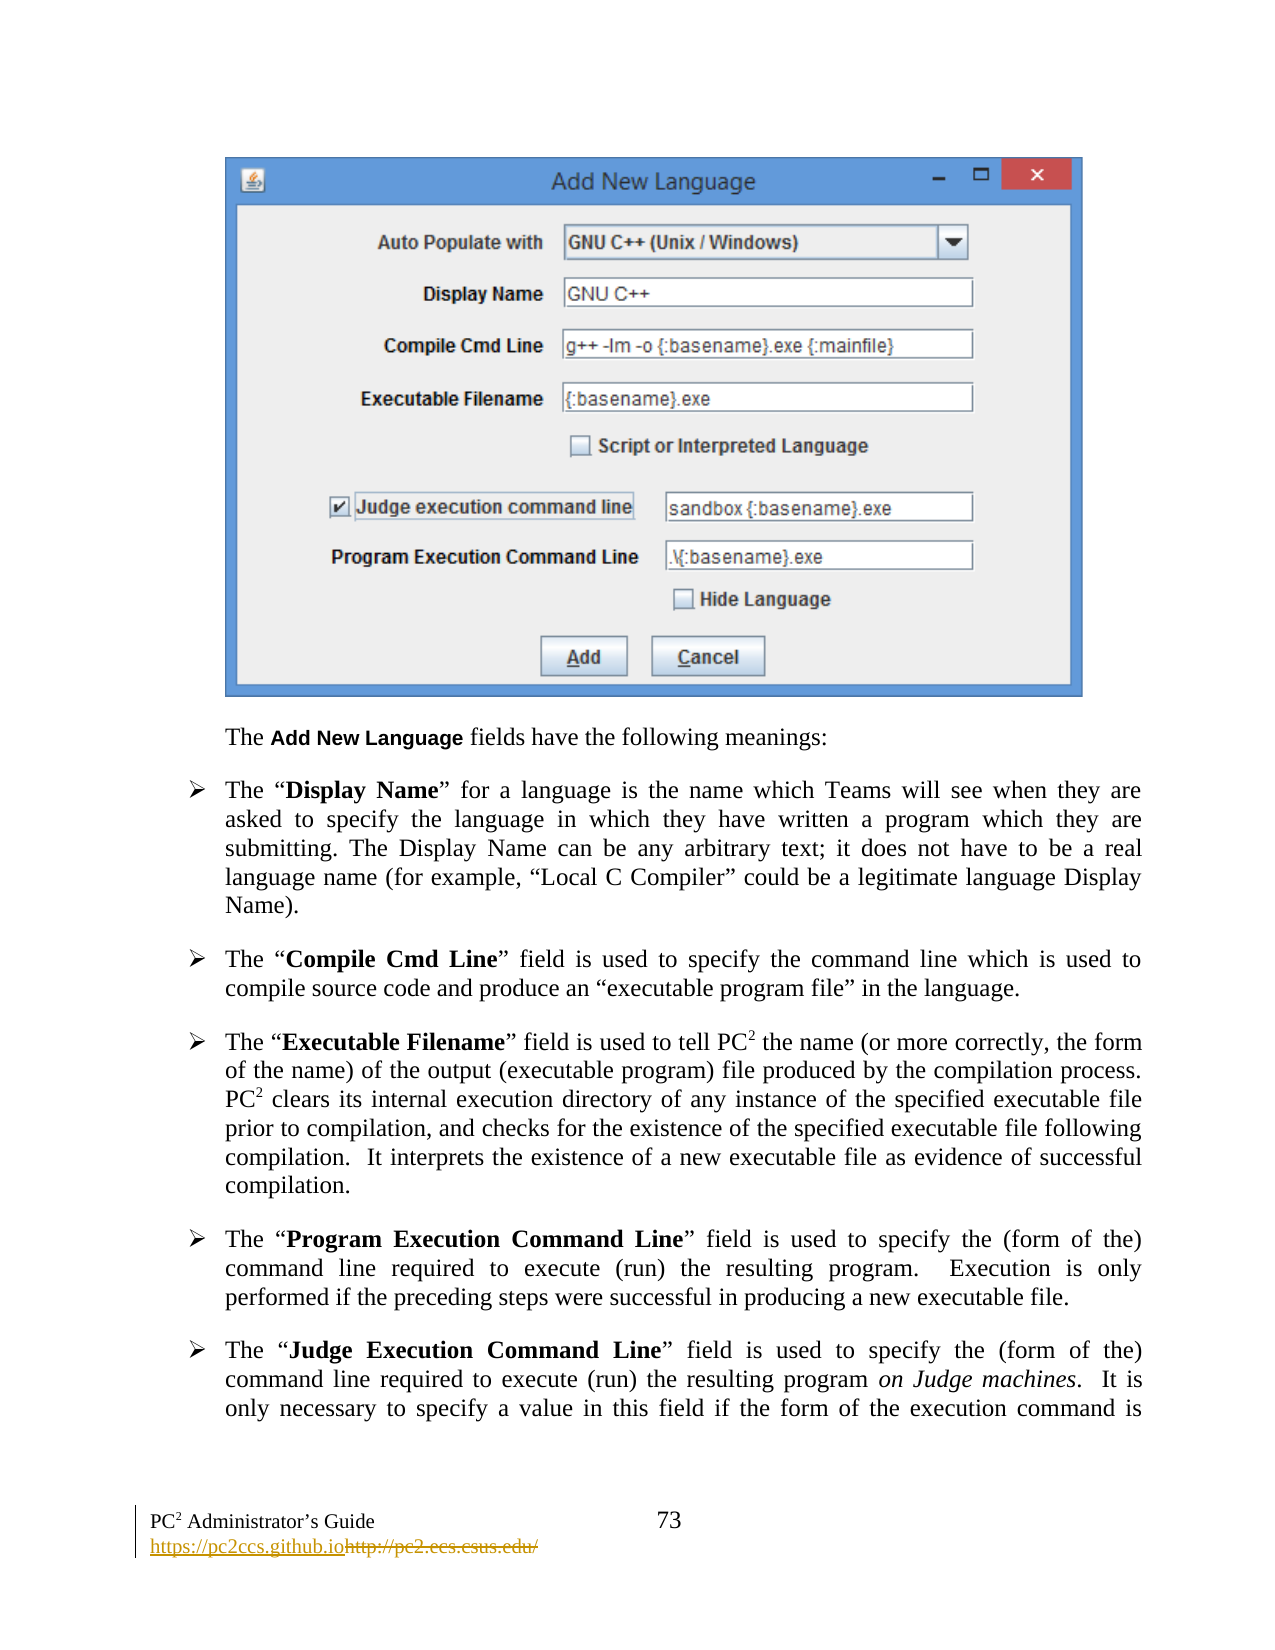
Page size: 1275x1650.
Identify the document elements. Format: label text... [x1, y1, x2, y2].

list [187, 1335, 1143, 1422]
list The “Compile Cmd Line” field is used to specify the command line which is used to compile source code and produce an “executable program file” in the language. [187, 944, 1143, 1002]
list The “Executable Filename” field is used to tell PC2 the name (or more correctly, the form of the name) of the output (executable program) file produced by the compilation process. PC2 clears its internal execution directory of any instance of the specified executable file prior to compilation, and checks for the existence of the specified executable file following compilation. It interprets the existence of a new executable file as evidence of successful compilation. [187, 1027, 1143, 1199]
list The “Program Execution Command Line” field is used to specify the (form of the) command line required to execute (run) the resulting program. Execution is only performed if the preceding steps were successful in producing a new executable file. [187, 1224, 1143, 1310]
text The Add New Language fields have the following meanings: [150, 722, 1143, 750]
picture [225, 157, 1083, 697]
list The “Display Name” for a language is the name which Teams will see when they are asked to specify the language in which they have written a program which they are submitting. The Display Name can be any arbitrary text; it does not have to be a real language name (for example, “Local C Compiler” could be a legitimate language Display Name). [187, 775, 1143, 919]
